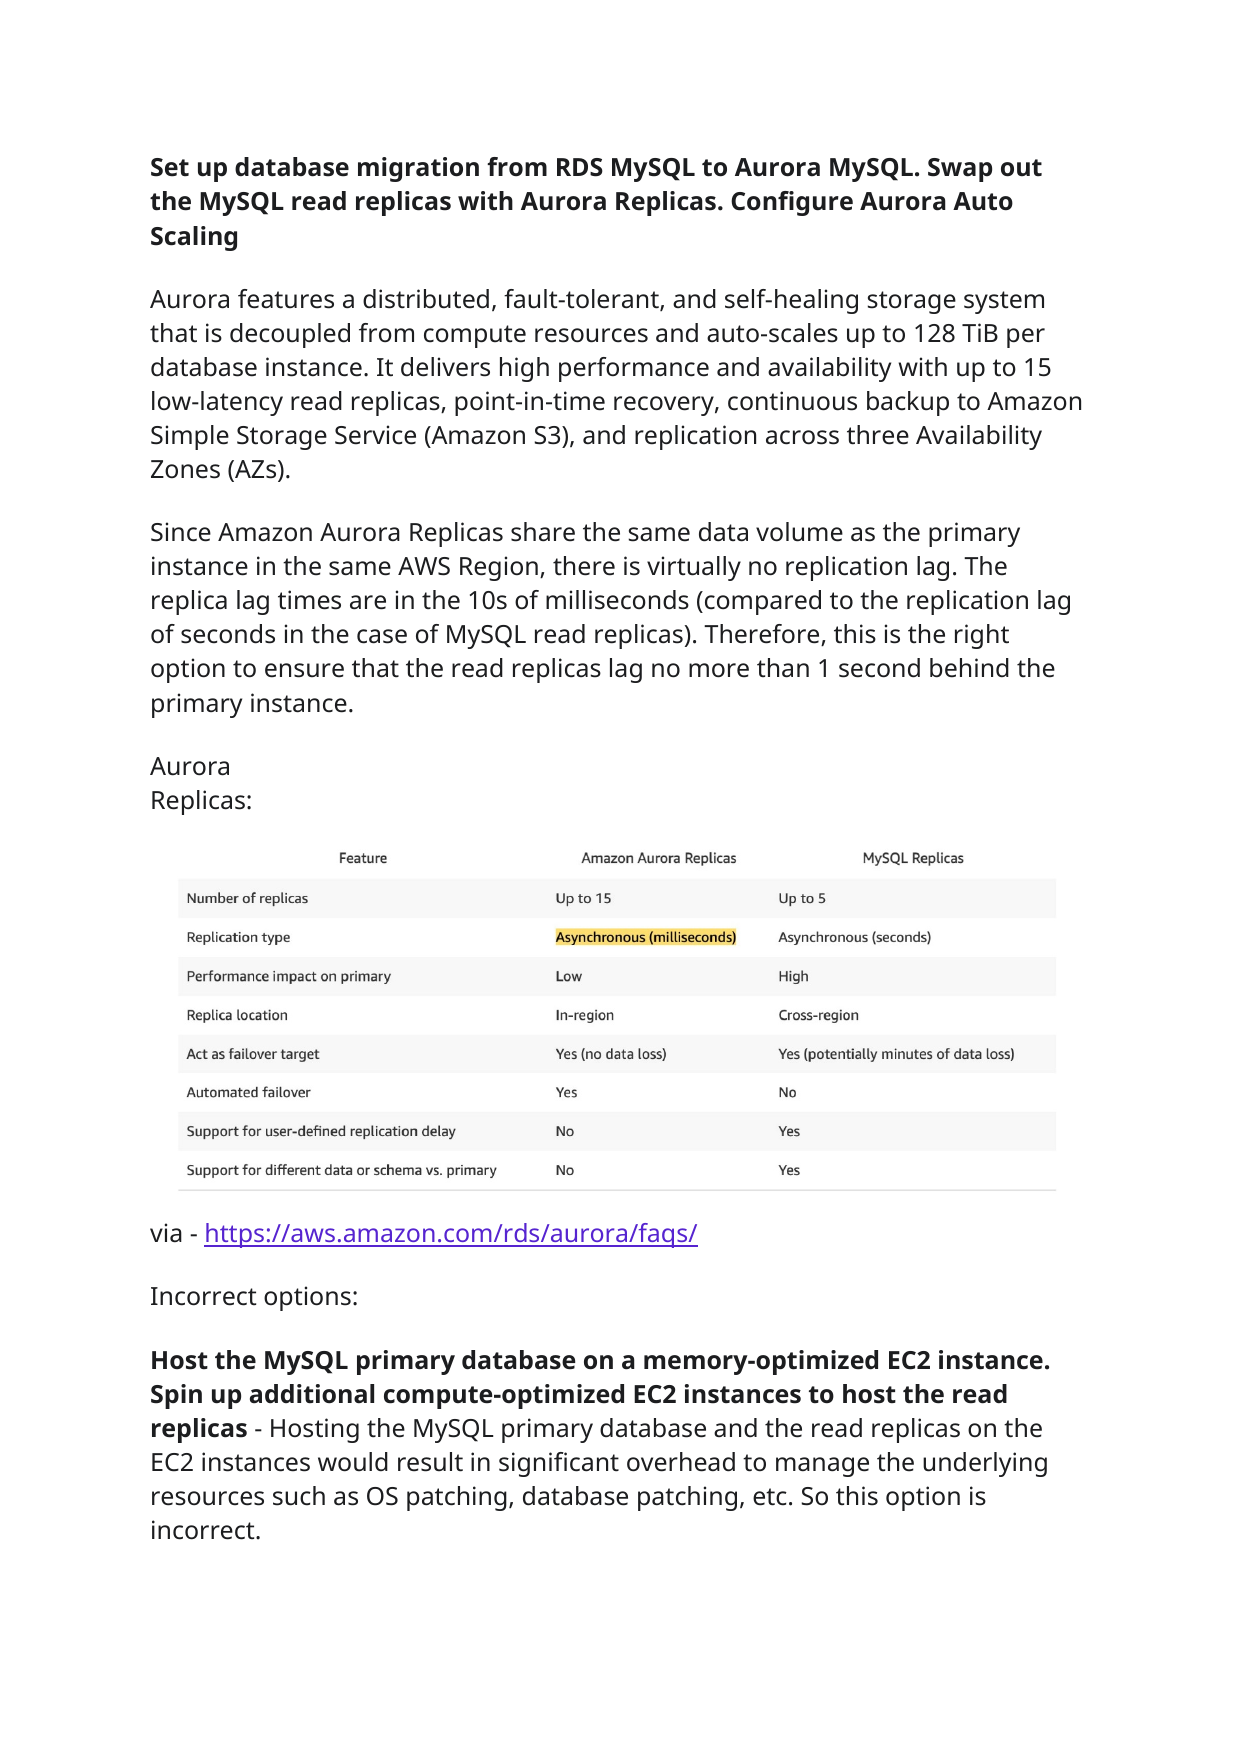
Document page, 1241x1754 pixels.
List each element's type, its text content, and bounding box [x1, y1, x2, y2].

picture [150, 816, 1091, 1209]
text Host the MySQL primary database on a memory-optimized EC2 instance. Spin up additional compute-optimized EC2 instances to host the read replicas - Hosting the MySQL primary database and the read replicas on the EC2 instances would result in significant overhead to manage the underlying resources such as OS patching, database patching, etc. So this option is incorrect. [150, 1342, 1090, 1547]
text Aurora features a distributed, fault-tolerant, and self-healing storage system that is decoupled from compute resources and auto-scales up to 128 TiB per database instance. It delivers high performance and availability with up to 15 low-latency read replicas, point-in-time recovery, continuous backup to Amazon Simple Storage Service (Amazon S3), and replication across three Availability Zones (AZs). [150, 281, 1090, 486]
text Set up database migration from RDS MySQL to Aurora MySQL. Swap out the MySQL read replicas with Aurora Replicas. Configure Aurora Auto Scaling [150, 150, 1090, 252]
text Aurora Replicas: via - https://aws.amazon.com/rds/aurora/faqs/ [150, 1209, 1090, 1250]
text Since Amazon Aurora Replicas share the same data volume as the primary instance in the same AWS Region, there is virtually no replication lag. The replica lag times are in the 10s of milliseconds (compared to the replication lag of seconds in the case of MySQL read replicas). Therefore, this is the right option to ensure that the read replicas lag no more than 1 second behind the primary instance. [150, 515, 1090, 719]
text Aurora Replicas: via - https://aws.amazon.com/rds/aurora/faqs/ [150, 748, 1090, 816]
text Incorrect options: [150, 1279, 1090, 1313]
